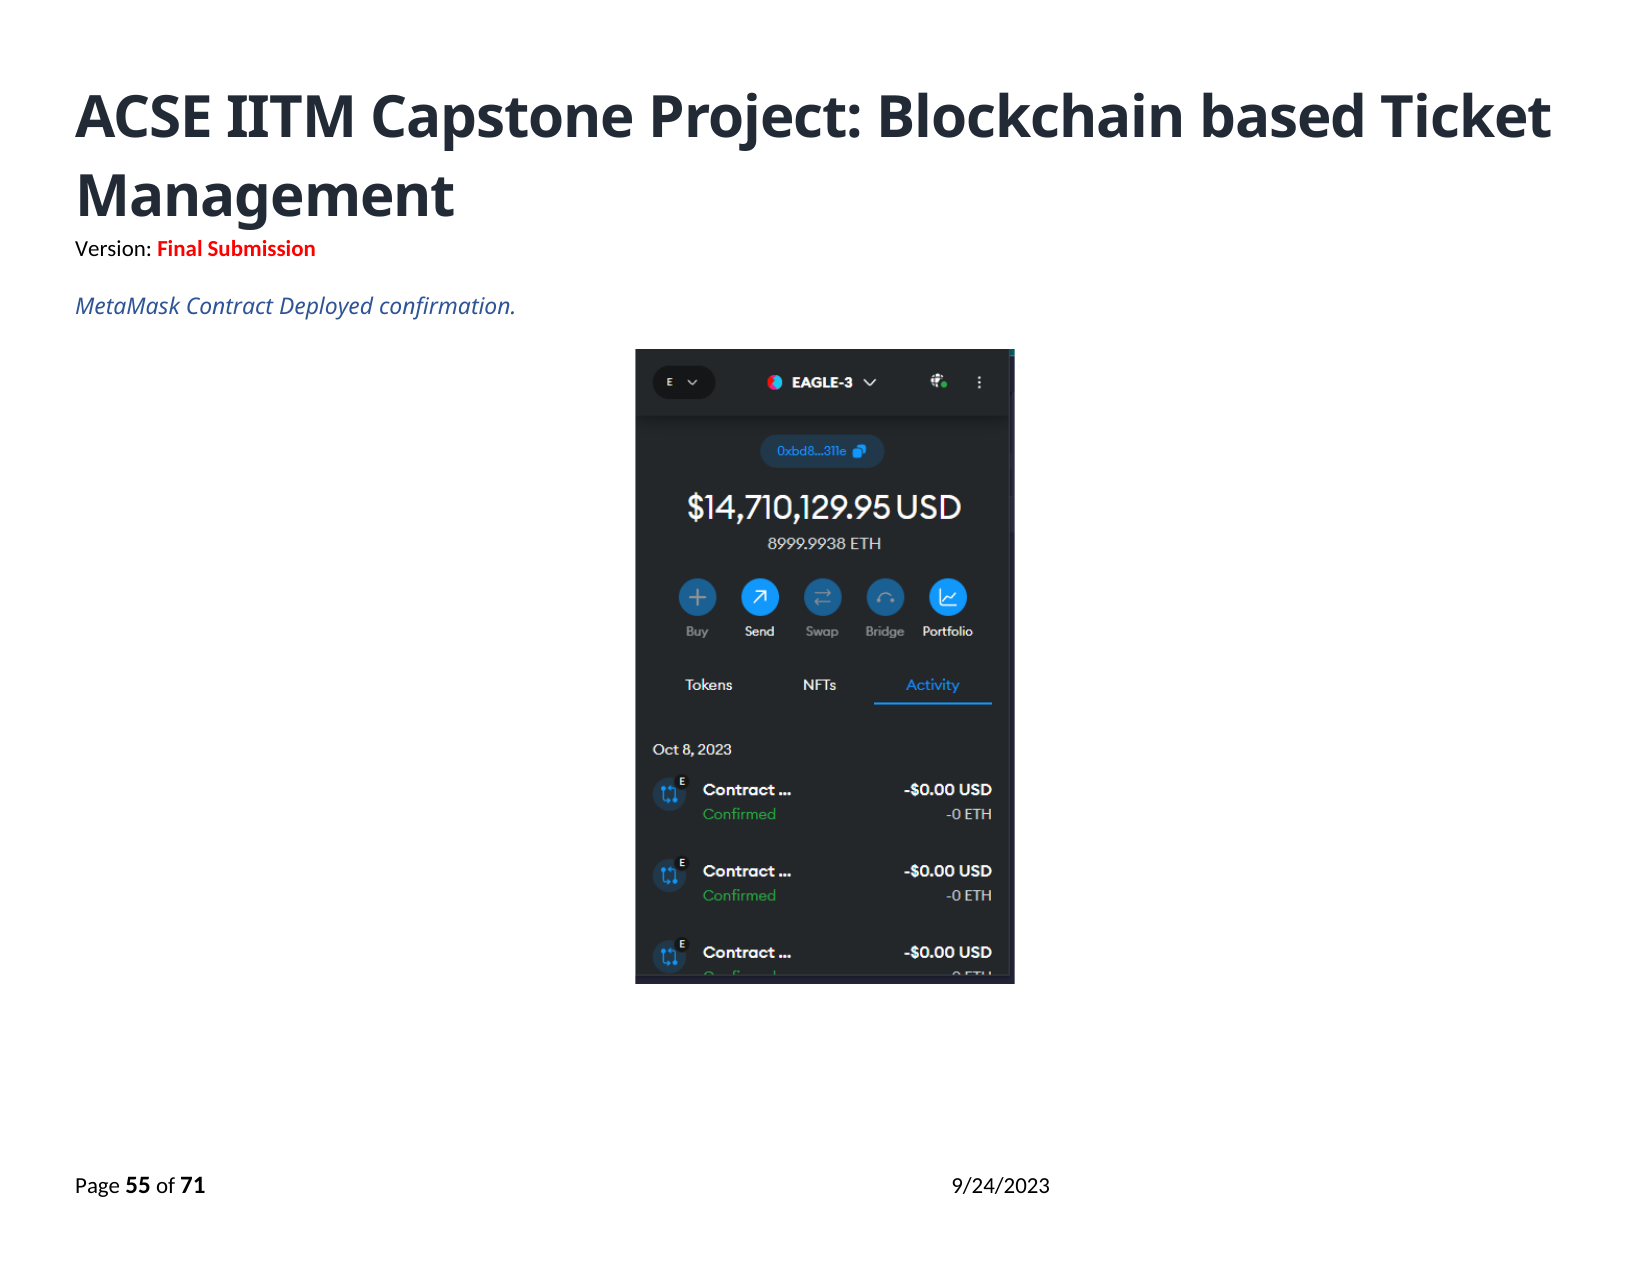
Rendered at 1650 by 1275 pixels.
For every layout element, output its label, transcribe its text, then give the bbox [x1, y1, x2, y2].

subtitle MetaMask Contract Deployed confirmation. [75, 290, 1575, 321]
picture [635, 349, 1015, 984]
